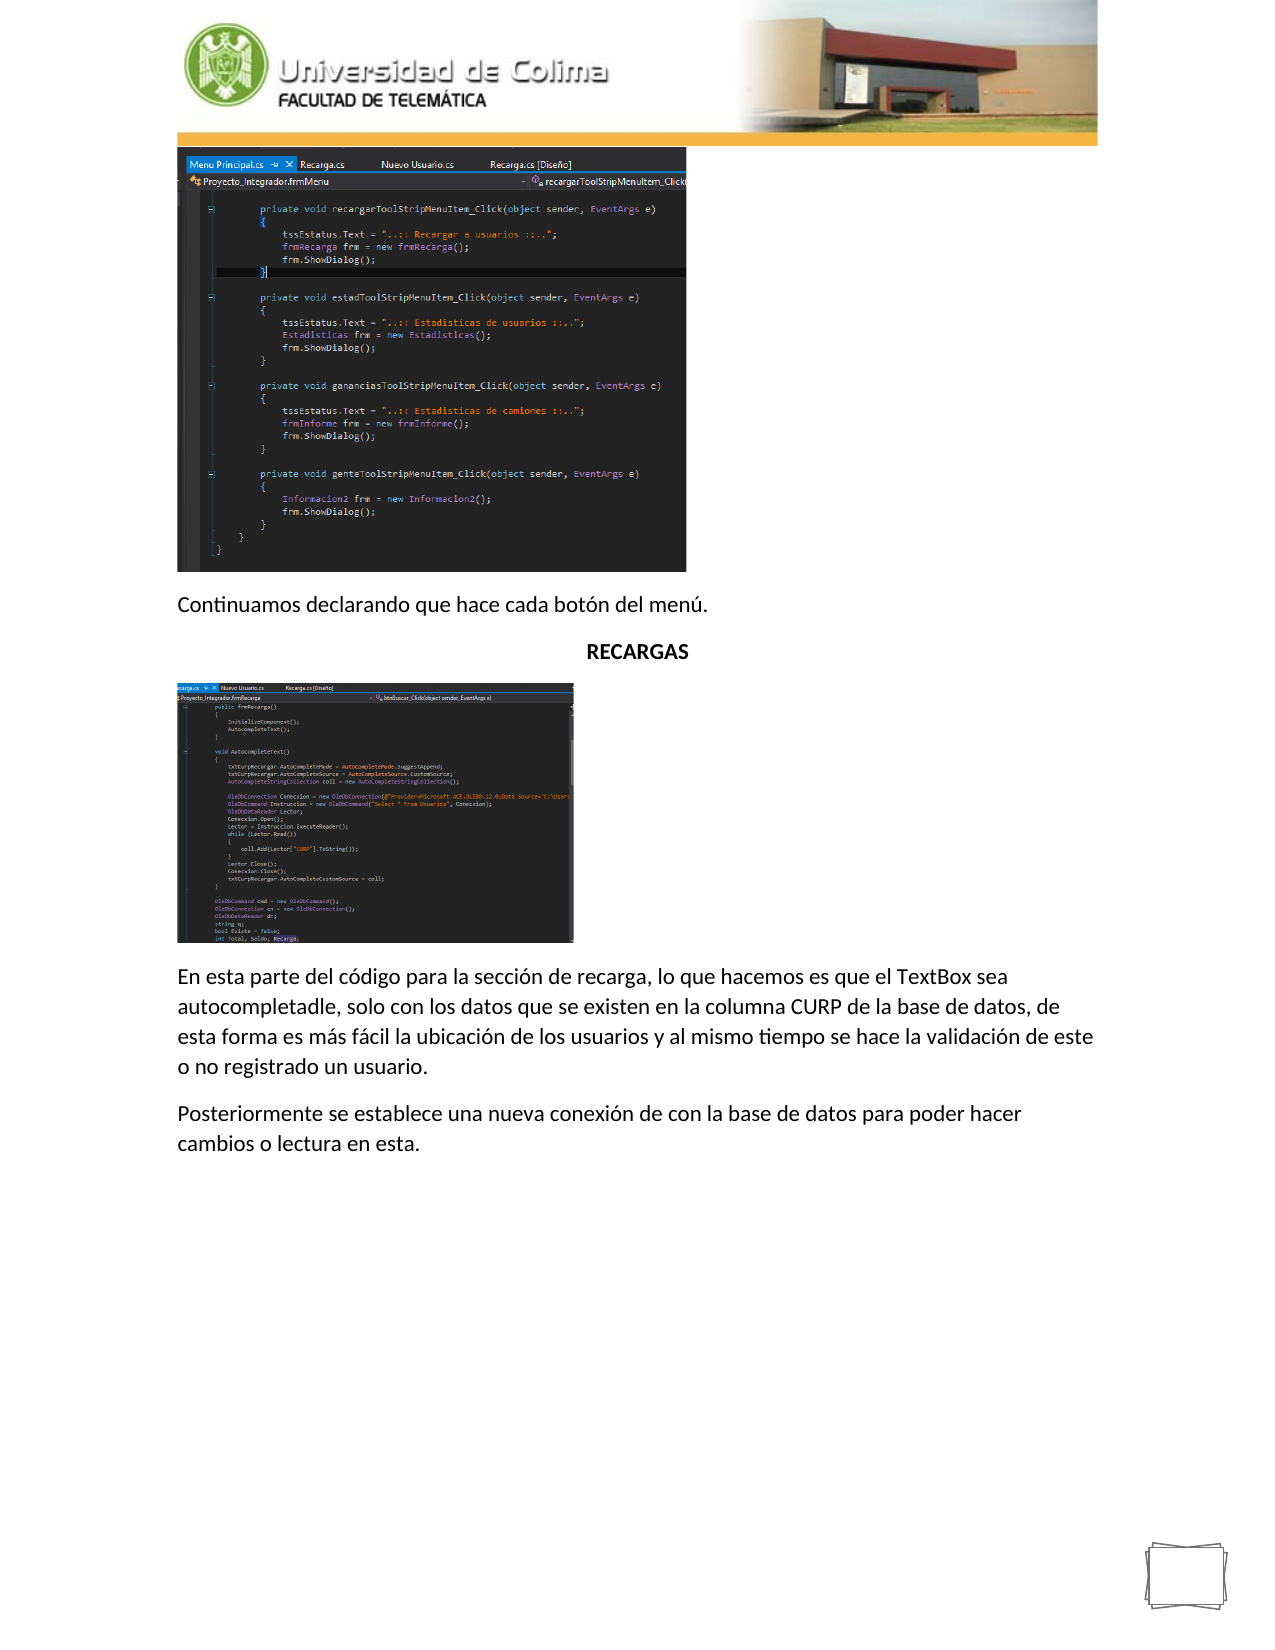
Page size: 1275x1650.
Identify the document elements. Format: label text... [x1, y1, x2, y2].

picture [177, 683, 574, 943]
picture [177, 0, 1098, 146]
picture [177, 147, 687, 572]
text En esta parte del código para la sección de recarga, lo que hacemos es que el TextBox sea autocompletadle, solo con los datos que se existen en la columna CURP de la base de datos, de esta forma es más fácil la ubicación de los usuarios y al mismo tiempo se hace la validación de este o no registrado un usuario. [177, 962, 1098, 1081]
text RECARGAS [177, 637, 1098, 665]
text Posteriormente se establece una nueva conexión de con la base de datos para poder hacer cambios o lectura en esta. [177, 1099, 1098, 1158]
text Continuamos declarando que hace cada botón del menú. [177, 590, 1098, 618]
